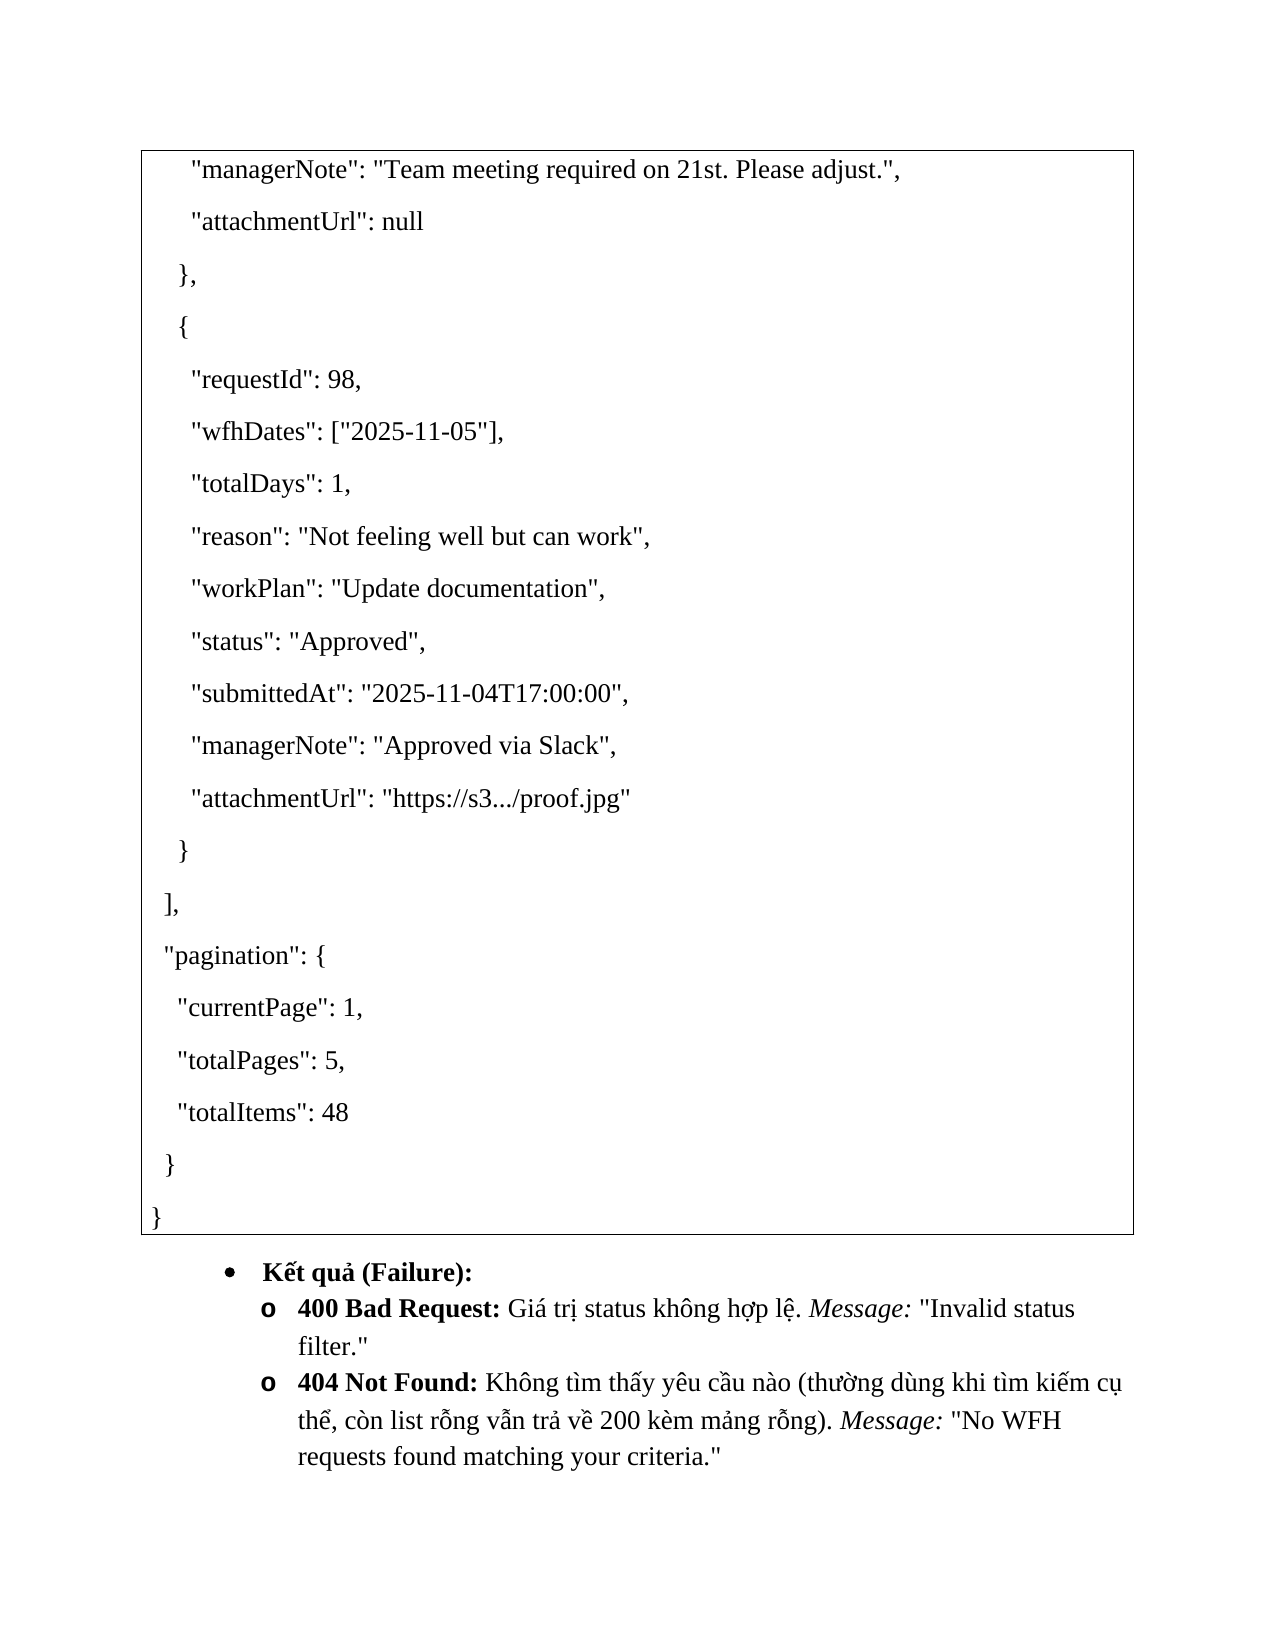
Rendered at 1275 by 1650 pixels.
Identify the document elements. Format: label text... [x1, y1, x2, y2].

text "attachmentUrl": null [142, 202, 1133, 237]
text ], [142, 883, 1133, 918]
text "reason": "Not feeling well but can work", [142, 517, 1133, 551]
text "totalDays": 1, [142, 464, 1133, 499]
text "attachmentUrl": "https://s3.../proof.jpg" [142, 779, 1133, 813]
text "pagination": { [142, 936, 1133, 970]
text "workPlan": "Update documentation", [142, 569, 1133, 603]
text "status": "Approved", [142, 622, 1133, 656]
text } [142, 1198, 1133, 1234]
text "wfhDates": ["2025-11-05"], [142, 412, 1133, 446]
text } [142, 831, 1133, 865]
text "submittedAt": "2025-11-04T17:00:00", [142, 674, 1133, 708]
list Kết quả (Failure): [225, 1257, 1125, 1288]
text "requestId": 98, [142, 359, 1133, 394]
text } [142, 1146, 1133, 1180]
text "managerNote": "Team meeting required on 21st. Please adjust.", [142, 151, 1133, 184]
text { [142, 307, 1133, 341]
text "currentPage": 1, [142, 988, 1133, 1023]
list 404 Not Found: Không tìm thấy yêu cầu nào (thường dùng khi tìm kiếm cụ thể, còn list rỗng vẫn trả về 200 kèm mảng rỗng). Message: "No WFH requests found matching your criteria." [260, 1366, 1125, 1471]
text "totalPages": 5, [142, 1041, 1133, 1075]
list 400 Bad Request: Giá trị status không hợp lệ. Message: "Invalid status filter." [260, 1292, 1125, 1362]
text }, [142, 255, 1133, 289]
text "totalItems": 48 [142, 1093, 1133, 1127]
text "managerNote": "Approved via Slack", [142, 726, 1133, 761]
